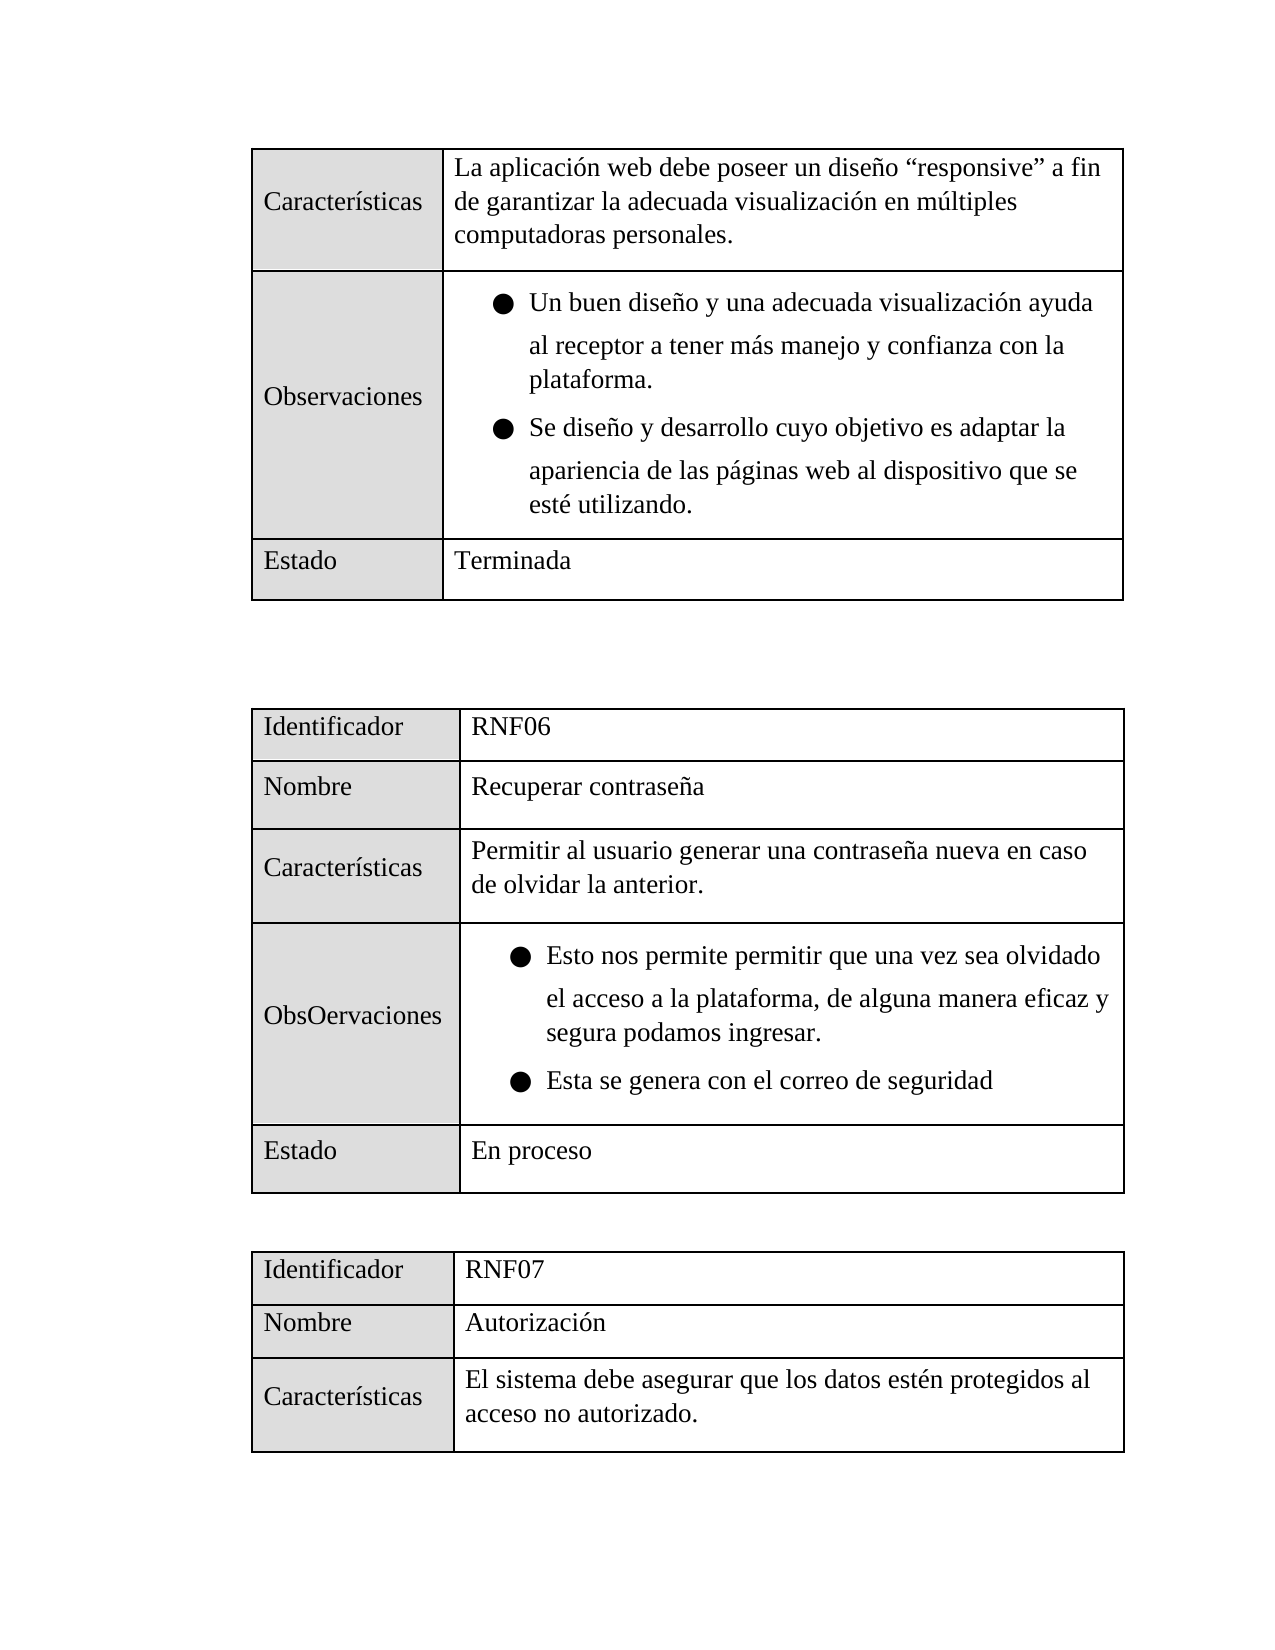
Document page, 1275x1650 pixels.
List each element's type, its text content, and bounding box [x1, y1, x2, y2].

table_cell Un buen diseño y una adecuada visualización ayuda al receptor a tener más manejo y confianza con la plataforma. Se diseño y desarrollo cuyo objetivo es adaptar la apariencia de las páginas web al dispositivo que se esté utilizando. [444, 272, 1122, 538]
table_cell Permitir al usuario generar una contraseña nueva en caso de olvidar la anterior. [461, 830, 1123, 922]
table_cell El sistema debe asegurar que los datos estén protegidos al acceso no autorizado. [455, 1359, 1123, 1451]
table_cell Características [253, 150, 442, 269]
table_cell Nombre [253, 1306, 453, 1357]
table_header Identificador [253, 1253, 453, 1304]
table_cell ObsOervaciones [253, 924, 459, 1123]
table_cell Esto nos permite permitir que una vez sea olvidado el acceso a la plataforma, de alguna manera eficaz y segura podamos ingresar. Esta se genera con el correo de seguridad [461, 924, 1123, 1123]
table_header Identificador [253, 710, 459, 759]
table_cell Terminada [444, 540, 1122, 599]
table_cell Características [253, 830, 459, 922]
table_cell Características [253, 1359, 453, 1451]
table_cell La aplicación web debe poseer un diseño “responsive” a fin de garantizar la adecuada visualización en múltiples computadoras personales. [444, 150, 1122, 269]
table_cell Autorización [455, 1306, 1123, 1357]
table_cell Estado [253, 540, 442, 599]
table_cell Observaciones [253, 272, 442, 538]
table_header RNF06 [461, 710, 1123, 759]
table_cell Estado [253, 1126, 459, 1192]
table_cell Nombre [253, 762, 459, 828]
table_header RNF07 [455, 1253, 1123, 1304]
table_cell Recuperar contraseña [461, 762, 1123, 828]
table_cell En proceso [461, 1126, 1123, 1192]
